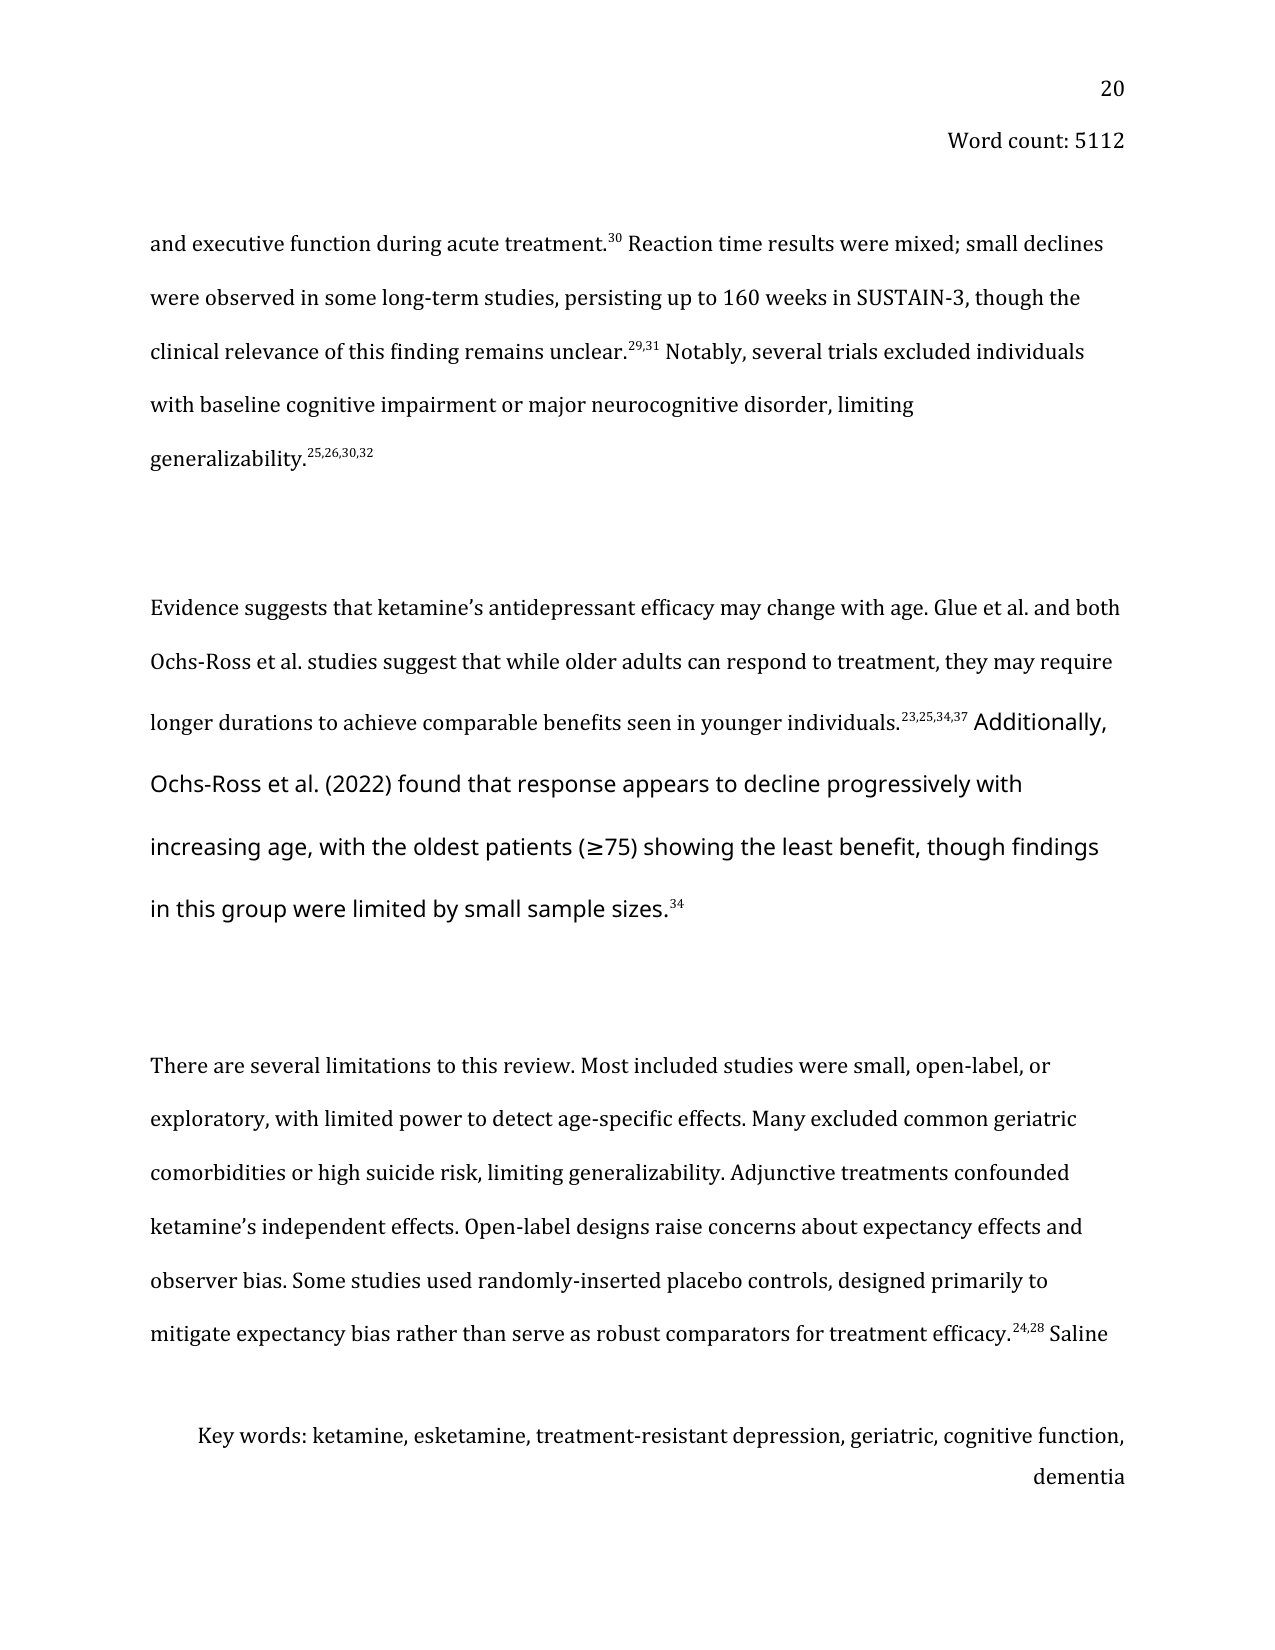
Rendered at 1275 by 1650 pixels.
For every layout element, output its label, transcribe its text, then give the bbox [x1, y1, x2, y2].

text Evidence suggests that ketamine’s antidepressant efficacy may change with age. Glue et al. and both Ochs-Ross et al. studies suggest that while older adults can respond to treatment, they may require longer durations to achieve comparable benefits seen in younger individuals.23,25,34,37 Additionally, Ochs-Ross et al. (2022) found that response appears to decline progressively with increasing age, with the oldest patients (≥75) showing the least benefit, though findings in this group were limited by small sample sizes.34 [150, 594, 1125, 925]
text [150, 1051, 1125, 1347]
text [150, 230, 1125, 472]
